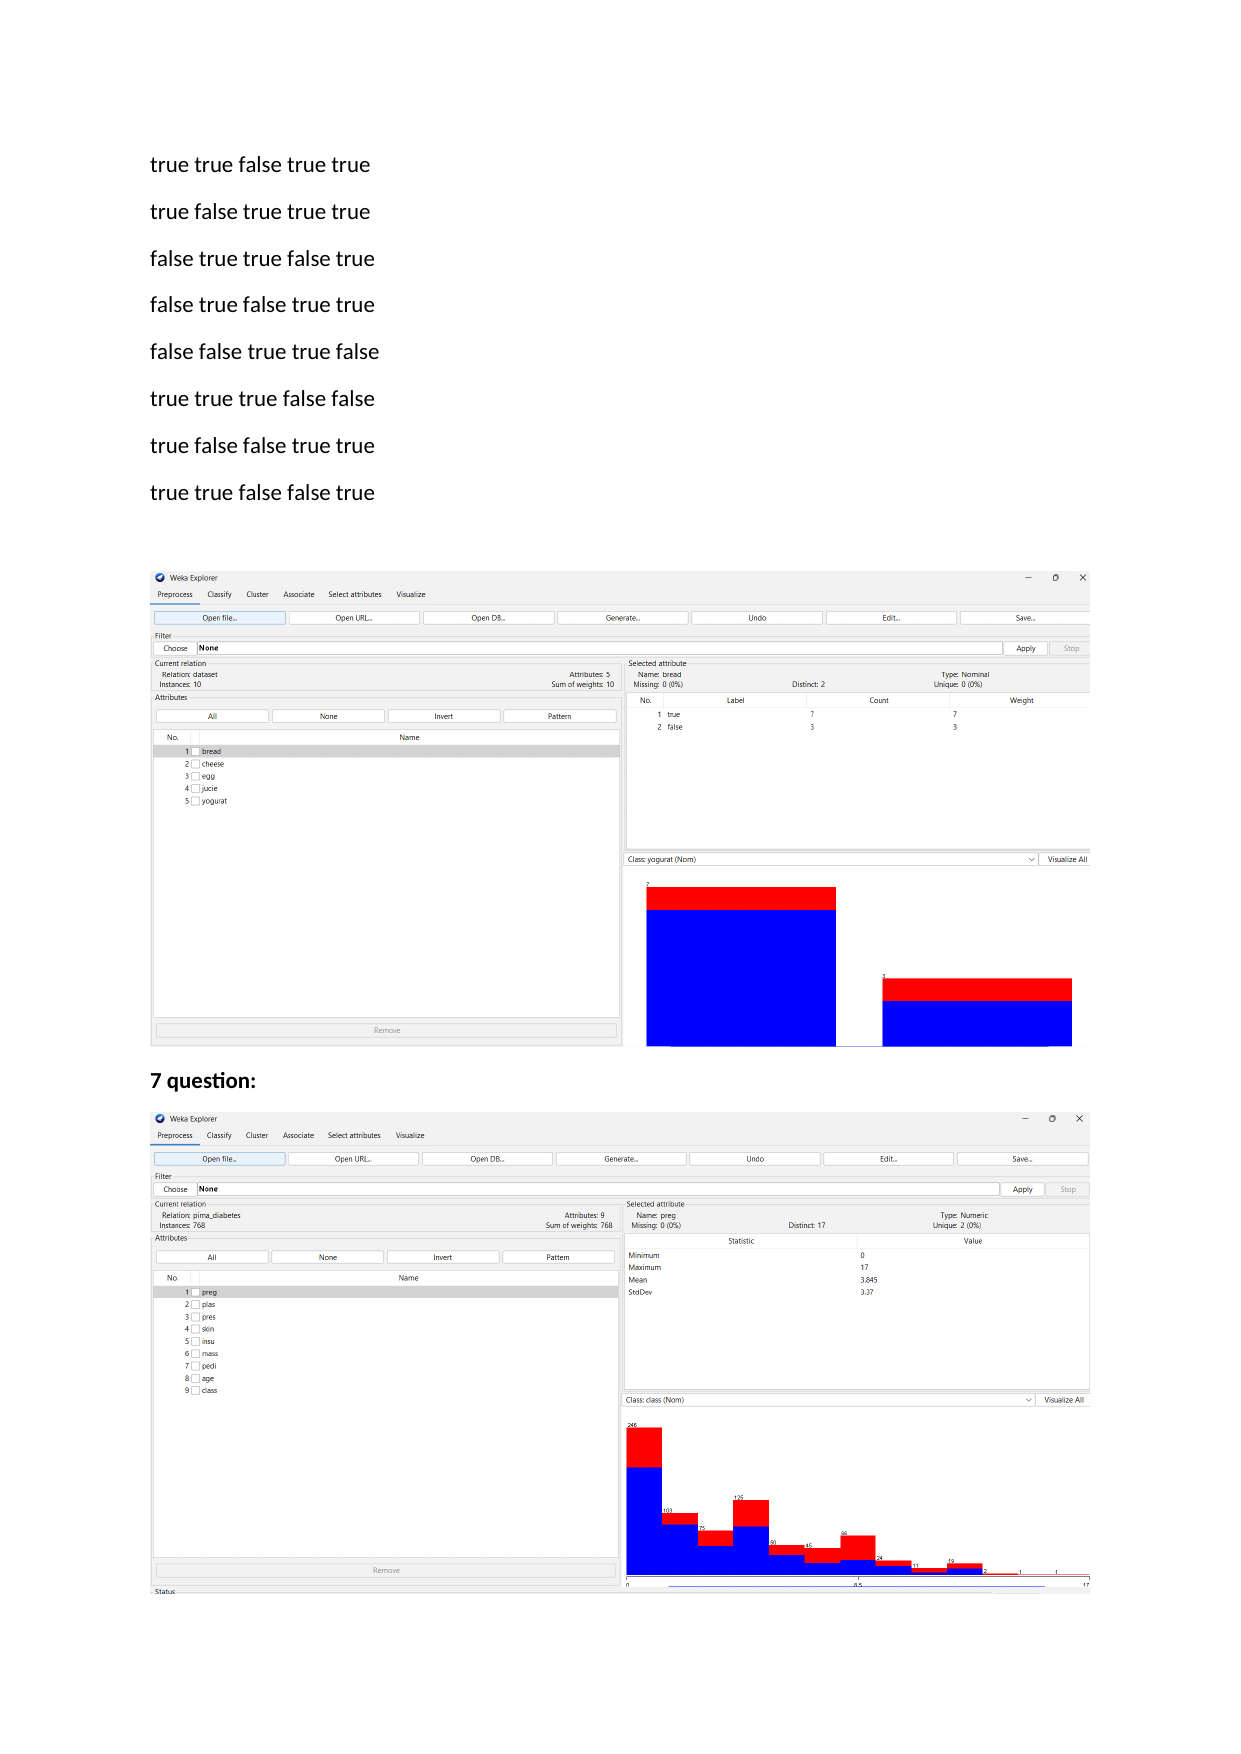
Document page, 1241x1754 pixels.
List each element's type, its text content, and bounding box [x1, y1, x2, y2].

text false true true false true [150, 244, 1090, 272]
text true true false false true [150, 478, 1090, 506]
text true true true false false [150, 384, 1090, 412]
text false false true true false [150, 337, 1090, 366]
picture [150, 1112, 1090, 1594]
text true true false true true [150, 150, 1090, 178]
picture [150, 571, 1090, 1047]
text false true false true true [150, 291, 1090, 319]
text true false false true true [150, 431, 1090, 459]
text 7 question: [150, 1066, 1090, 1094]
text true false true true true [150, 197, 1090, 225]
